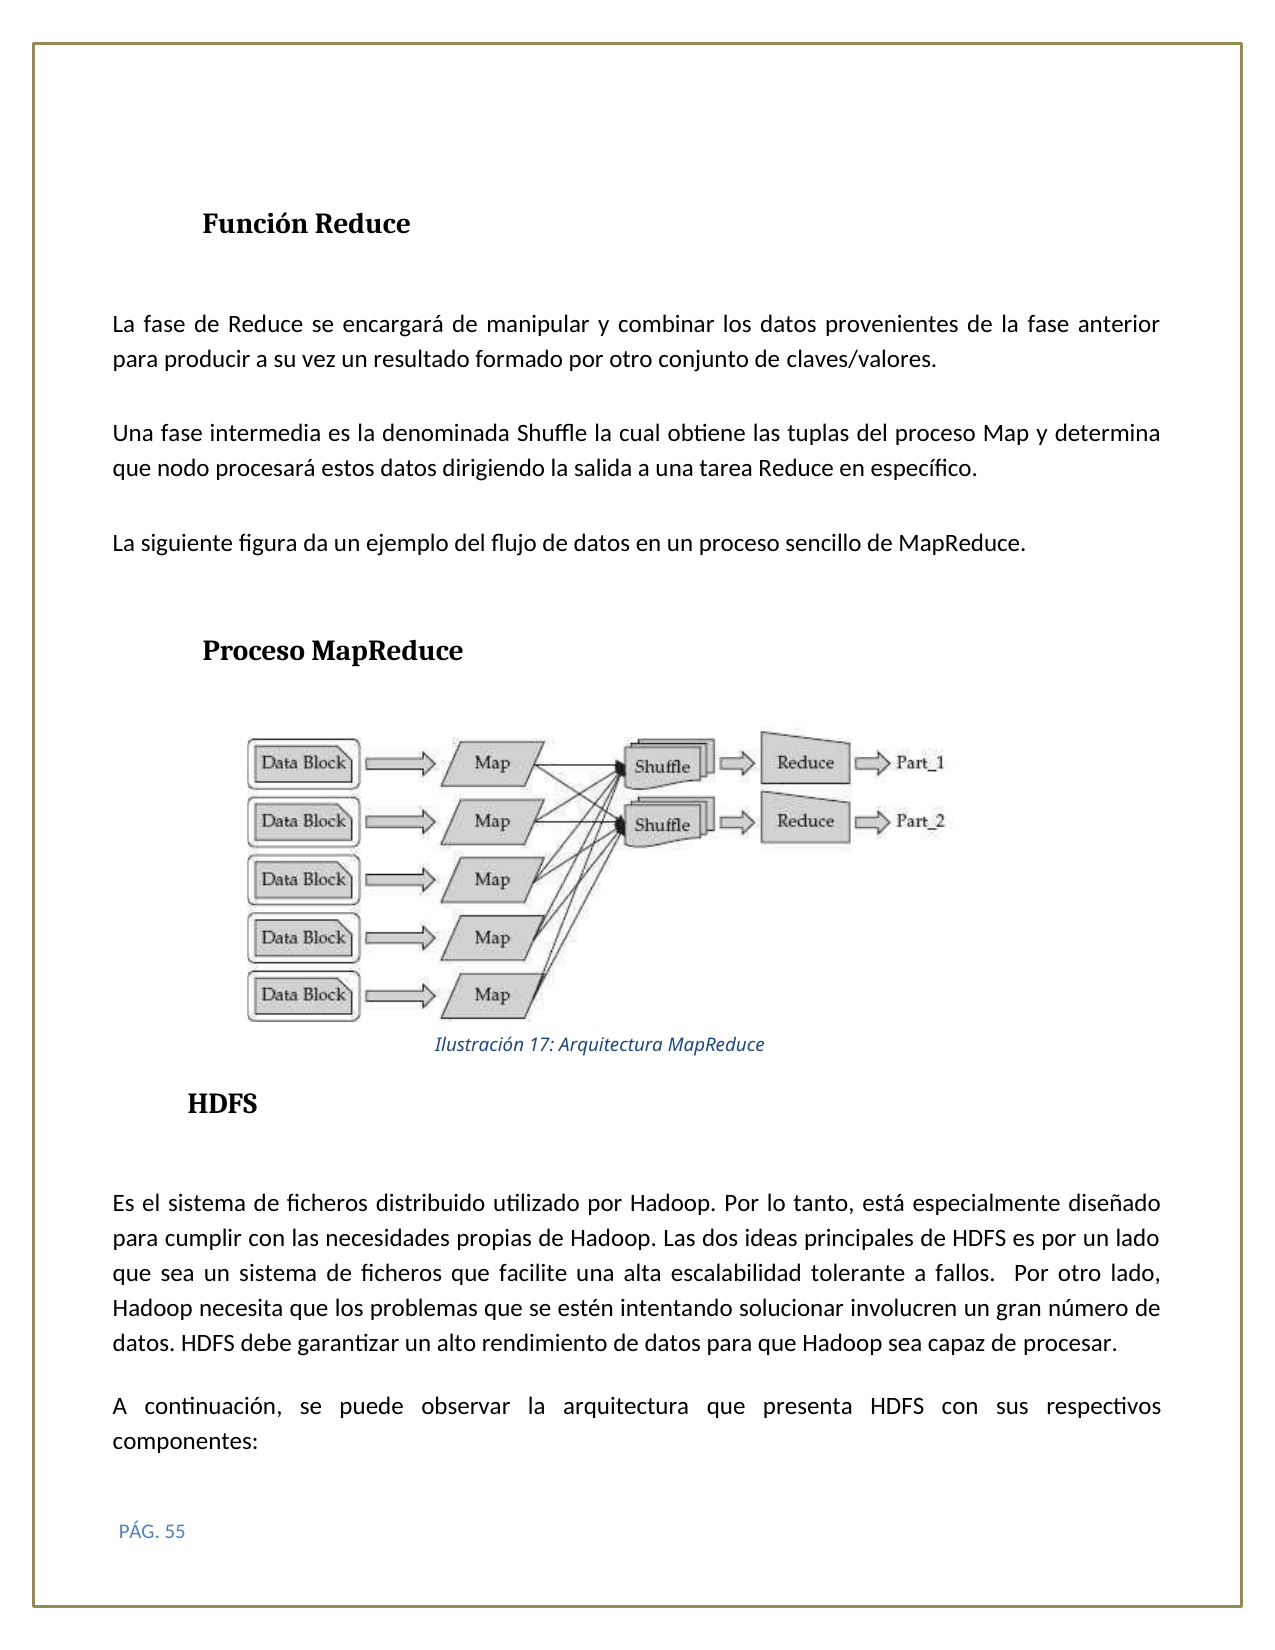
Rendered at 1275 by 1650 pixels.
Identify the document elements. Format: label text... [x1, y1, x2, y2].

picture [247, 726, 955, 1022]
text Es el sistema de ficheros distribuido utilizado por Hadoop. Por lo tanto, está especialmente diseñado para cumplir con las necesidades propias de Hadoop. Las dos ideas principales de HDFS es por un lado que sea un sistema de ficheros que facilite una alta escalabilidad tolerante a fallos. Por otro lado, Hadoop necesita que los problemas que se estén intentando solucionar involucren un gran número de datos. HDFS debe garantizar un alto rendimiento de datos para que Hadoop sea capaz de procesar. [112, 1187, 1162, 1357]
text A continuación, se puede observar la arquitectura que presenta HDFS con sus respectivos componentes: [112, 1390, 1162, 1456]
text Una fase intermedia es la denominada Shuffle la cual obtiene las tuplas del proceso Map y determina que nodo procesará estos datos dirigiendo la salida a una tarea Reduce en específico. [112, 418, 1162, 483]
text La fase de Reduce se encargará de manipular y combinar los datos provenientes de la fase anterior para producir a su vez un resultado formado por otro conjunto de claves/valores. [112, 308, 1162, 374]
subtitle Proceso MapReduce [202, 634, 1162, 667]
subtitle HDFS [187, 1088, 1162, 1121]
subtitle Función Reduce [202, 207, 1162, 241]
text La siguiente figura da un ejemplo del flujo de datos en un proceso sencillo de MapReduce. [112, 527, 1162, 557]
